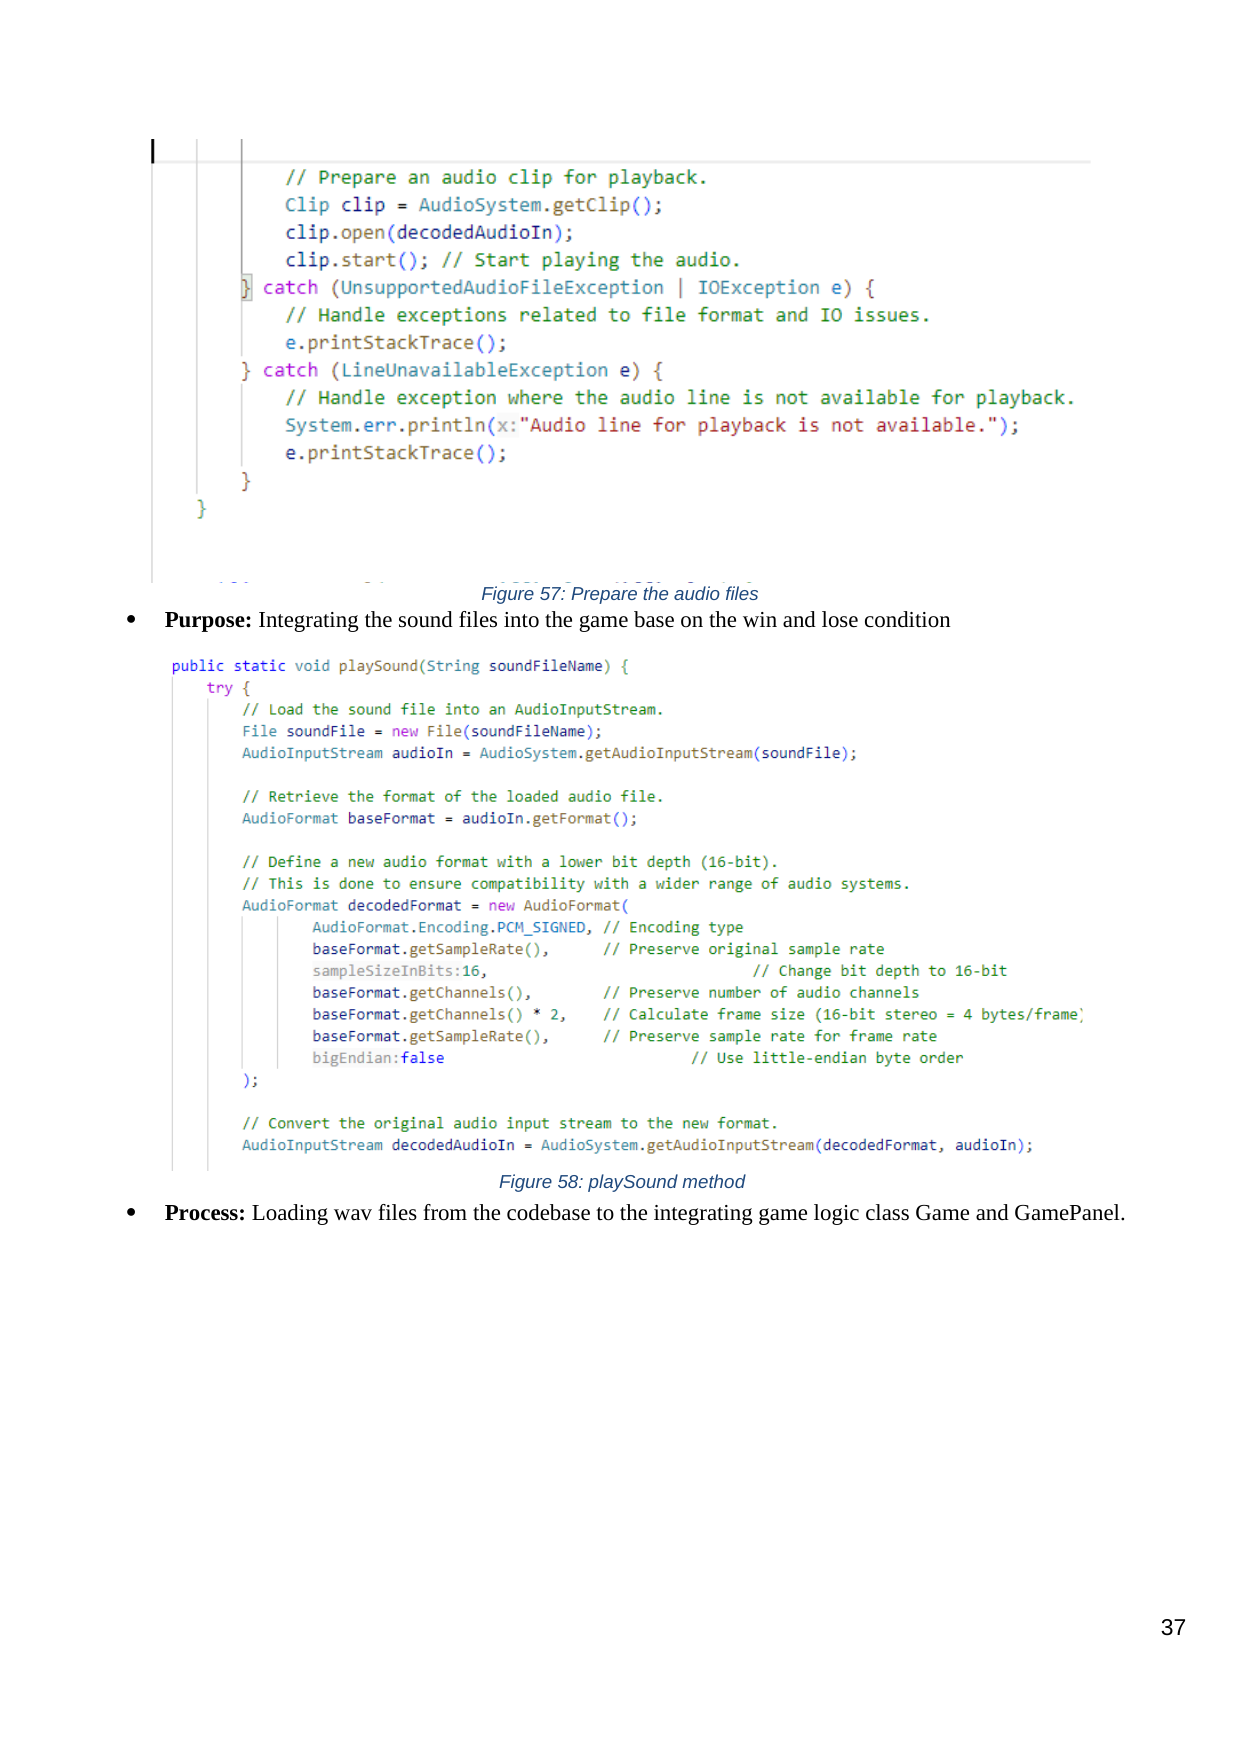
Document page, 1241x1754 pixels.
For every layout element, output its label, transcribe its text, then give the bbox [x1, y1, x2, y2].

picture [149, 655, 1083, 1172]
picture [150, 139, 1091, 583]
